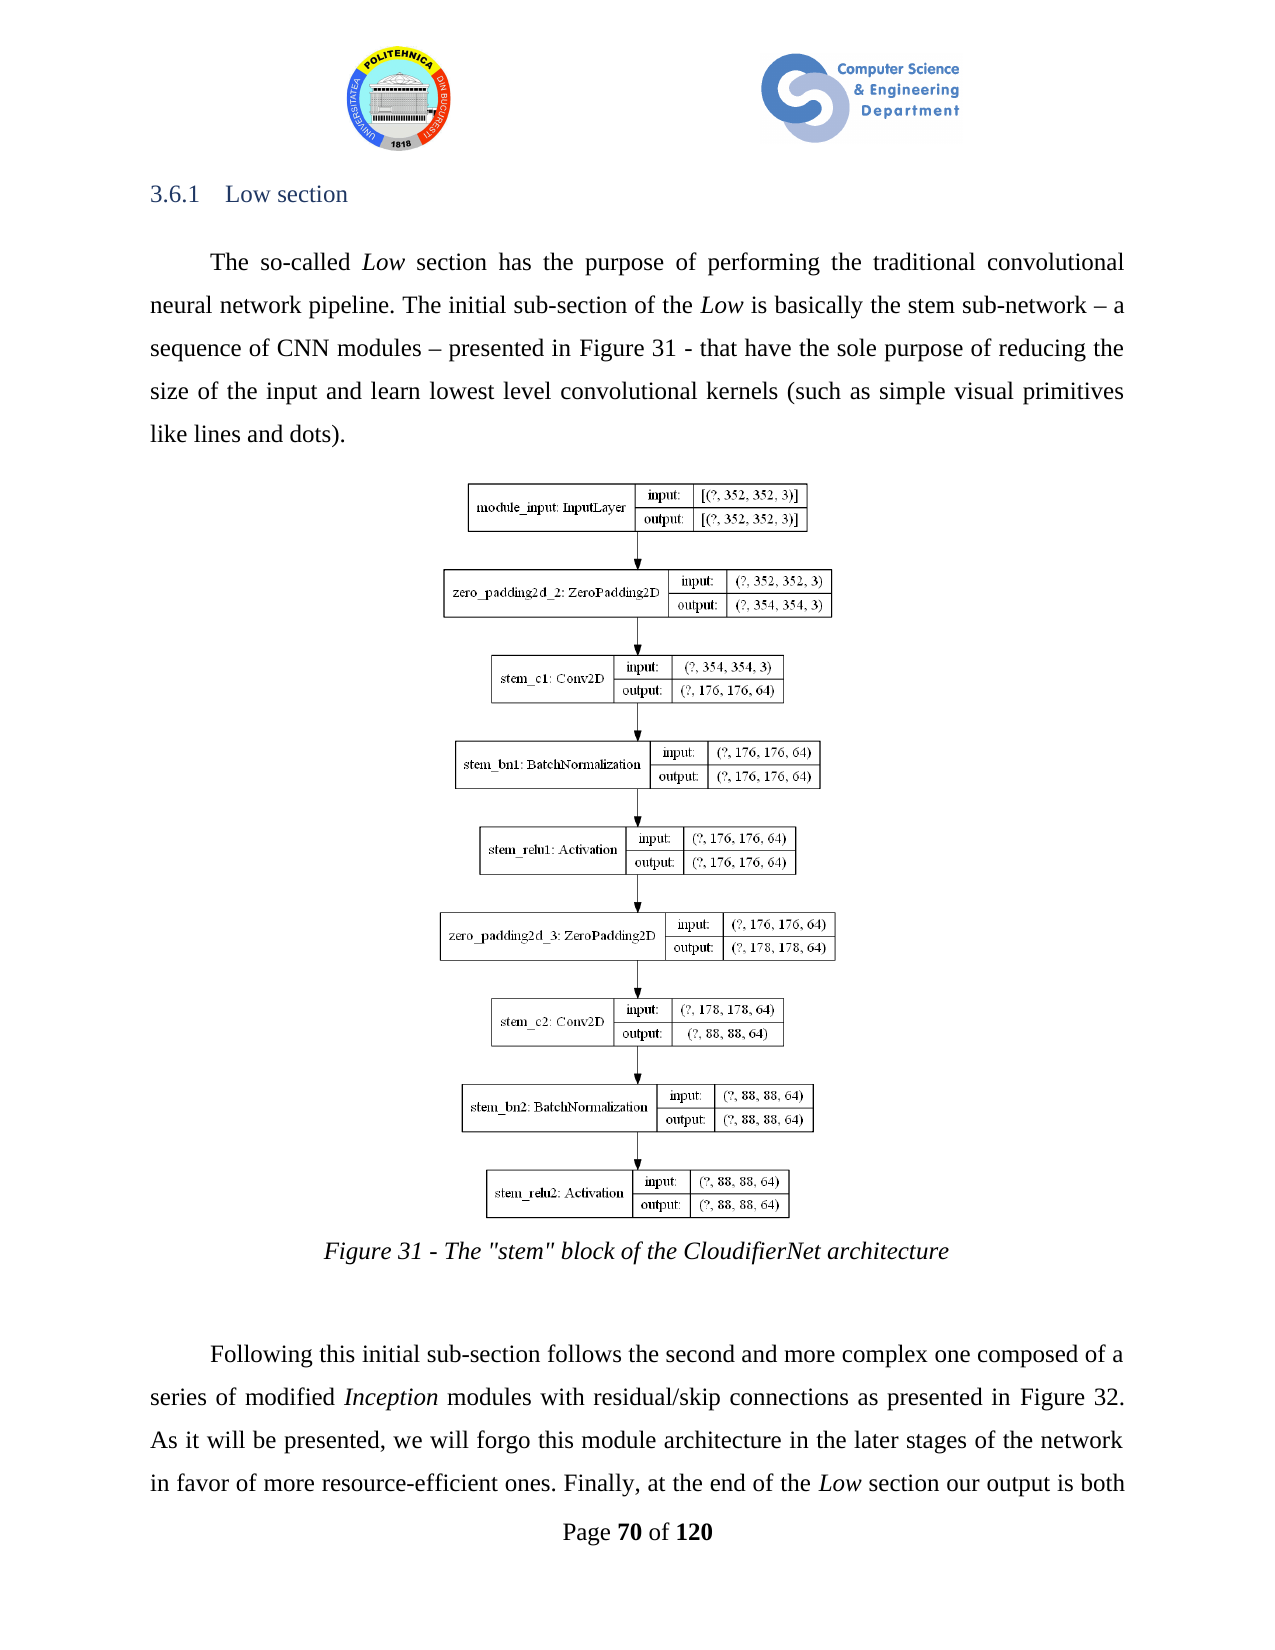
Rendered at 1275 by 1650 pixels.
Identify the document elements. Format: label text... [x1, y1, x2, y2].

picture [436, 479, 839, 1222]
text The so-called Low section has the purpose of performing the traditional convolutional neural network pipeline. The initial sub-section of the Low is basically the stem sub-network – a sequence of CNN modules – presented in Figure 31 - that have the sole purpose of reducing the size of the input and learn lowest level convolutional kernels (such as simple visual primitives like lines and dots). [150, 247, 1125, 448]
table_cell Figure 31 - The "stem" block of the CloudifierNet architecture [151, 1236, 1124, 1279]
picture [760, 53, 963, 144]
table_header [151, 479, 1124, 1236]
subtitle Low section [150, 179, 1125, 208]
picture [346, 46, 451, 151]
